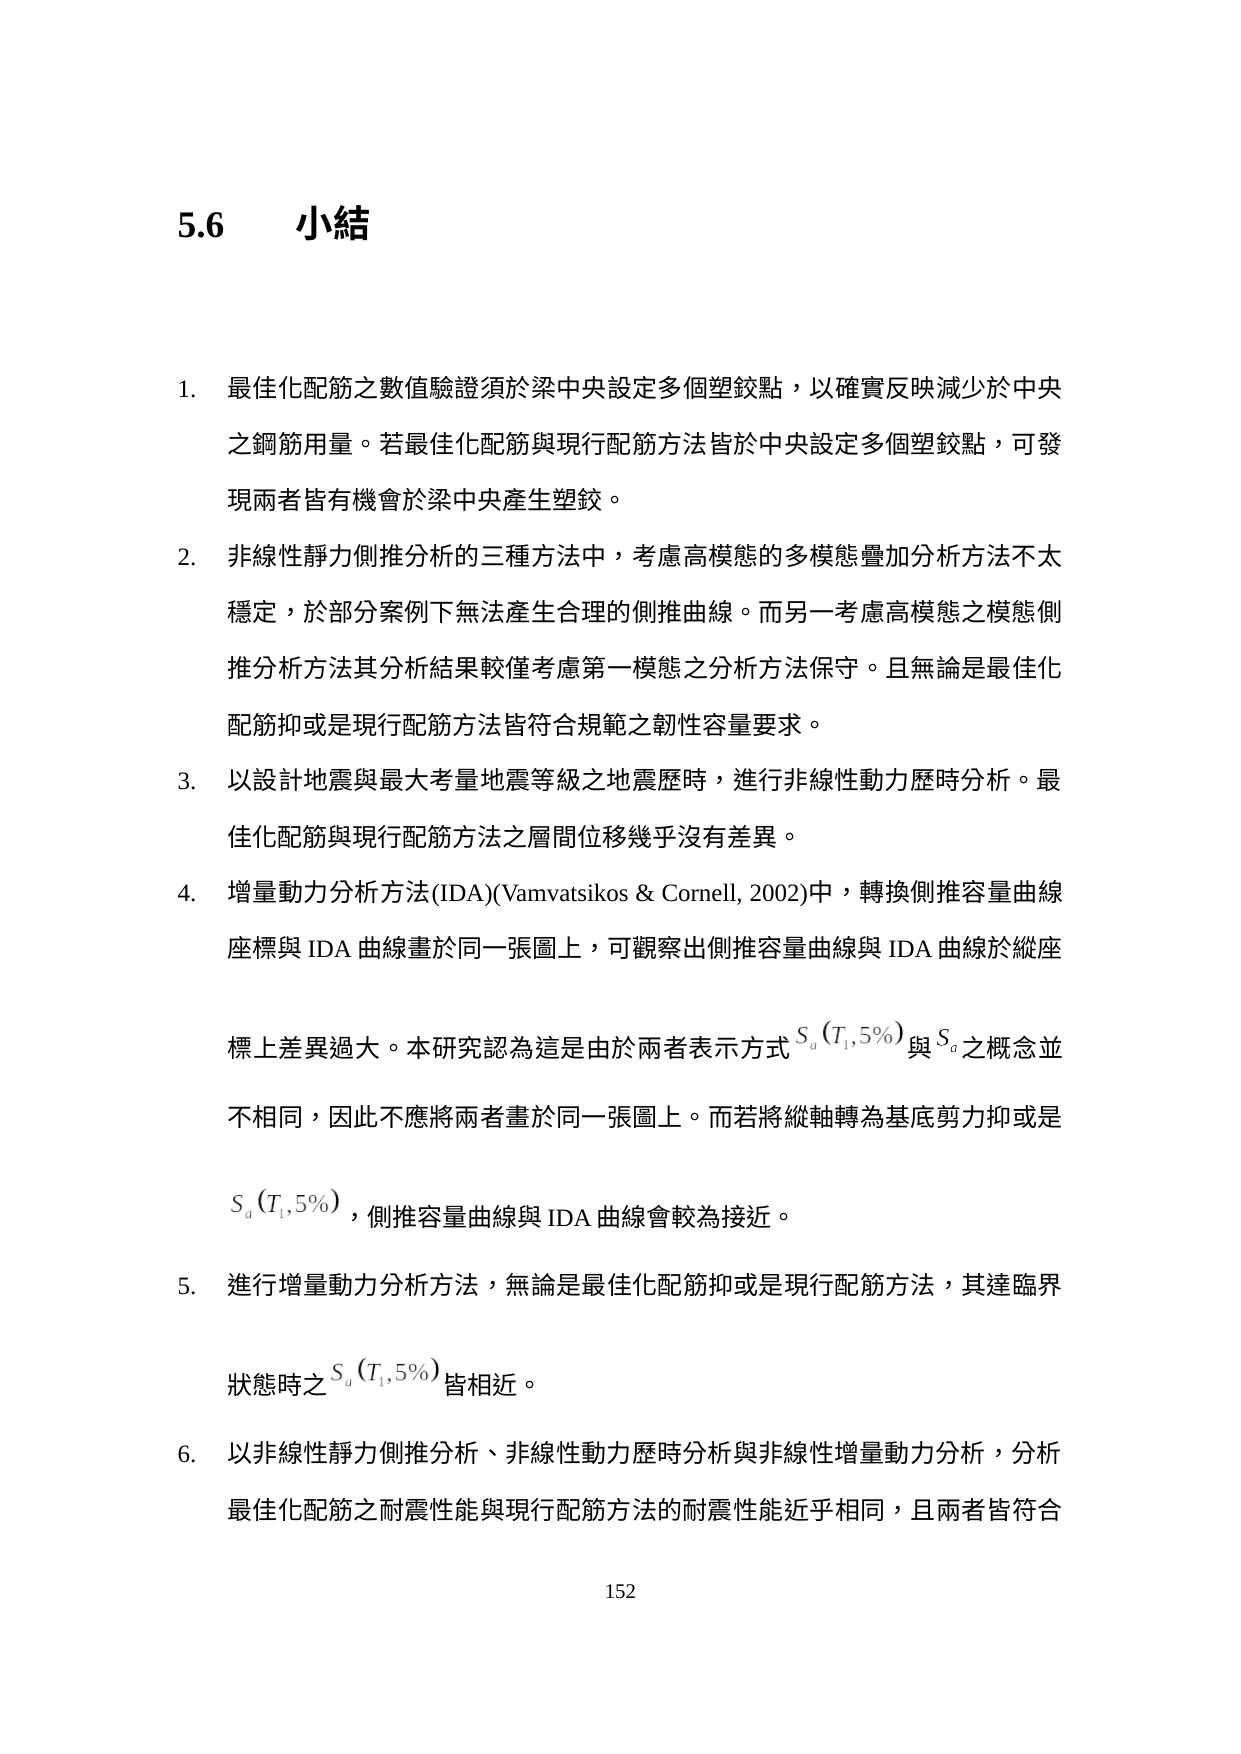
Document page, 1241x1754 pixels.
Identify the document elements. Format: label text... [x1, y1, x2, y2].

list 最佳化配筋之數值驗證須於梁中央設定多個塑鉸點，以確實反映減少於中央之鋼筋用量。若最佳化配筋與現行配筋方法皆於中央設定多個塑鉸點，可發現兩者皆有機會於梁中央產生塑鉸。 [177, 368, 1063, 518]
list 進行增量動力分析方法，無論是最佳化配筋抑或是現行配筋方法，其達臨界狀態時之皆相近。 [177, 1265, 1063, 1415]
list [177, 1433, 1063, 1527]
subtitle 小結 [177, 184, 1063, 259]
list 增量動力分析方法(IDA)(Vamvatsikos & Cornell, 2002)中，轉換側推容量曲線座標與IDA曲線畫於同一張圖上，可觀察出側推容量曲線與IDA曲線於縱座標上差異過大。本研究認為這是由於兩者表示方式與之概念並不相同，因此不應將兩者畫於同一張圖上。而若將縱軸轉為基底剪力抑或是，側推容量曲線與IDA曲線會較為接近。 [177, 872, 1063, 1247]
list 非線性靜力側推分析的三種方法中，考慮高模態的多模態疊加分析方法不太穩定，於部分案例下無法產生合理的側推曲線。而另一考慮高模態之模態側推分析方法其分析結果較僅考慮第一模態之分析方法保守。且無論是最佳化配筋抑或是現行配筋方法皆符合規範之韌性容量要求。 [177, 536, 1063, 742]
list 以設計地震與最大考量地震等級之地震歷時，進行非線性動力歷時分析。最佳化配筋與現行配筋方法之層間位移幾乎沒有差異。 [177, 760, 1063, 854]
